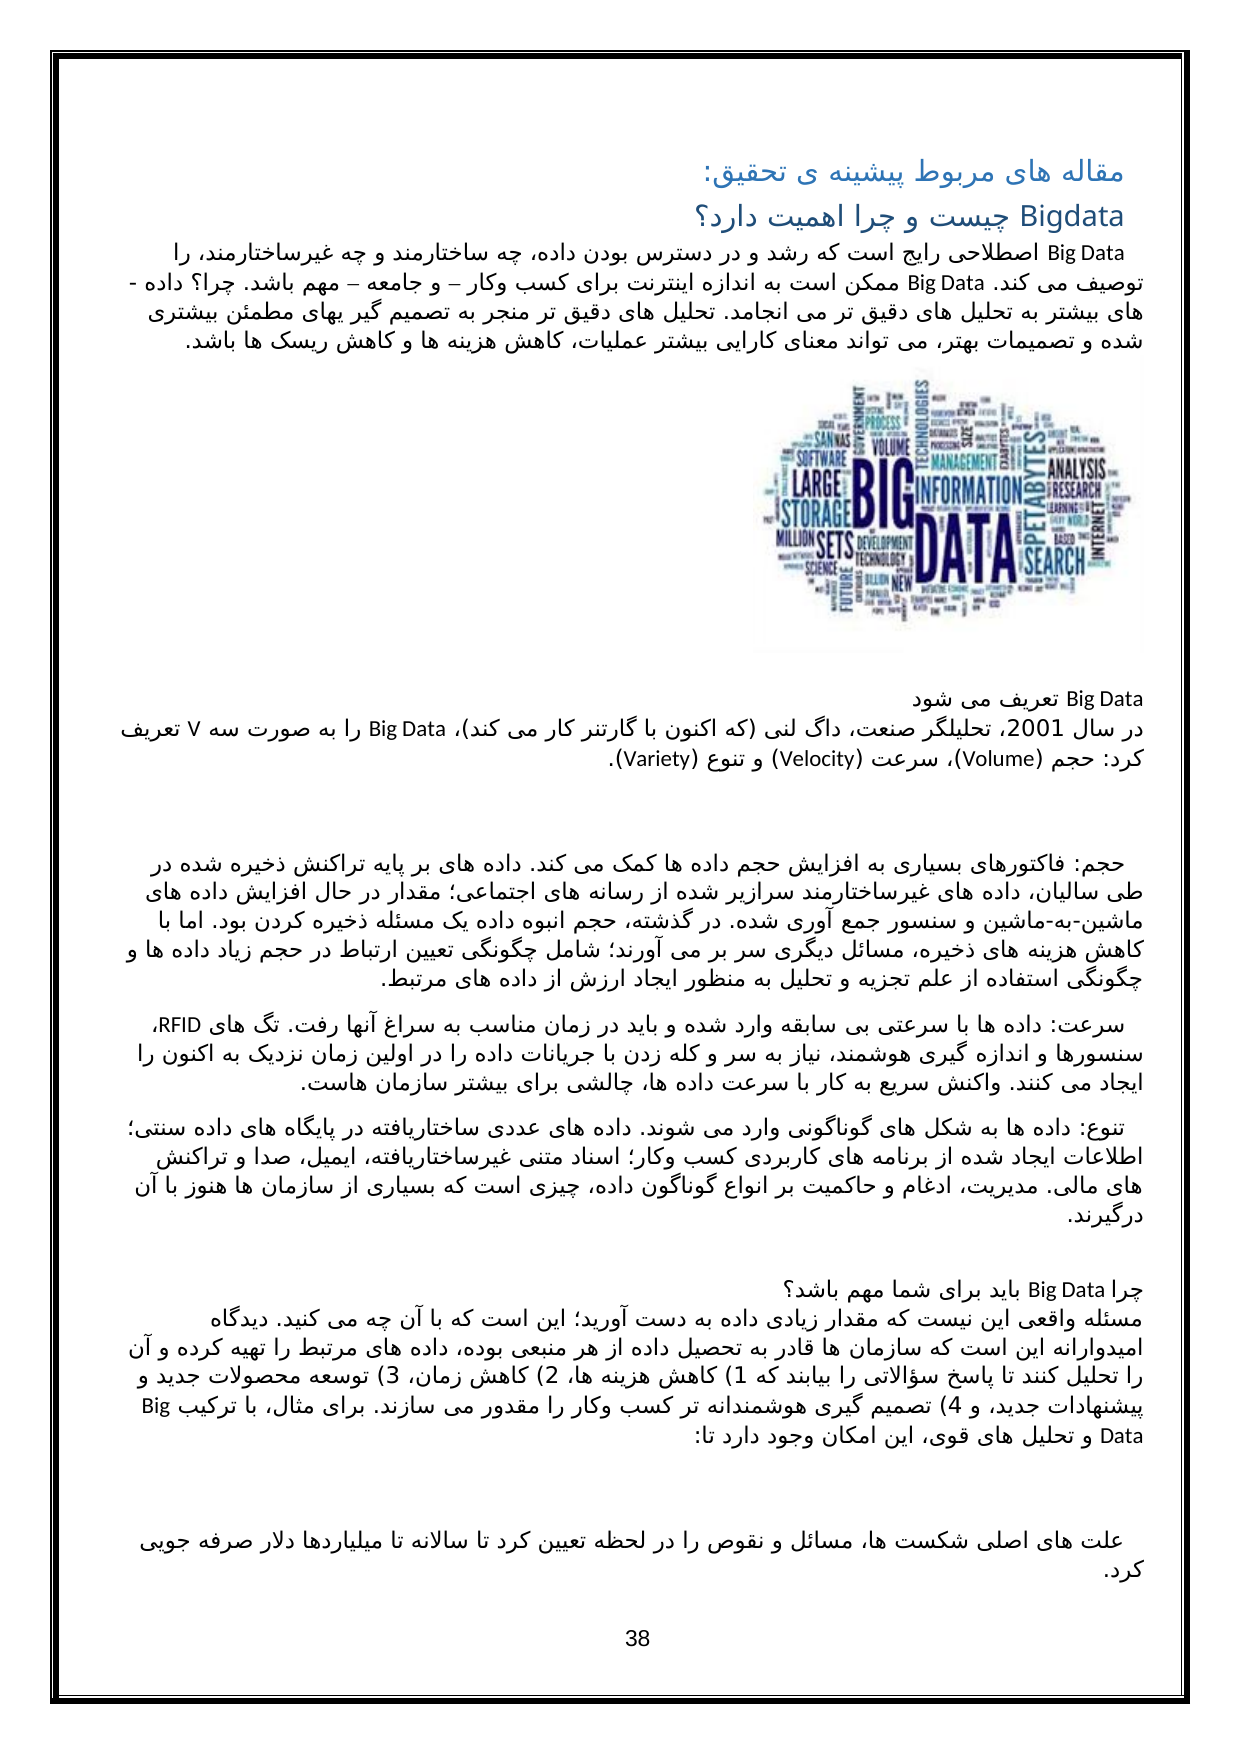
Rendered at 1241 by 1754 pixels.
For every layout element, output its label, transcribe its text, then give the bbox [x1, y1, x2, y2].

text سرعت: داده ها با سرعتی بی سابقه وارد شده و باید در زمان مناسب به سراغ آنها رفت. تگ های RFID، سنسورها و اندازه گیری هوشمند، نیاز به سر و کله زدن با جریانات داده را در اولین زمان نزدیک به اکنون را ایجاد می کنند. واکنش سریع به کار با سرعت داده ها، چالشی برای بیشتر سازمان هاست. [112, 1010, 1144, 1096]
text Big Data اصطلاحی رایج است که رشد و در دسترس بودن داده، چه ساختارمند و چه غیرساختارمند، را توصیف می کند. Big Data ممکن است به اندازه اینترنت برای کسب وکار – و جامعه – مهم باشد. چرا؟ داده های بیشتر به تحلیل های دقیق تر می انجامد. تحلیل های دقیق تر منجر به تصمیم گیر یهای مطمئن بیشتری شده و تصمیمات بهتر، می تواند معنای کارایی بیشتر عملیات، کاهش هزینه ها و کاهش ریسک ها باشد. Big Data تعریف می شود در سال 2001، تحلیلگر صنعت، داگ لنی (که اکنون با گارتنر کار می کند)، Big Data را به صورت سه V تعریف کرد: حجم (Volume)، سرعت (Velocity) و تنوع (Variety). [112, 238, 1144, 831]
text حجم: فاکتورهای بسیاری به افزایش حجم داده ها کمک می کند. داده های بر پایه تراکنش ذخیره شده در طی سالیان، داده های غیرساختارمند سرازیر شده از رسانه های اجتماعی؛ مقدار در حال افزایش داده های ماشین-به-ماشین و سنسور جمع آوری شده. در گذشته، حجم انبوه داده یک مسئله ذخیره کردن بود. اما با کاهش هزینه های ذخیره، مسائل دیگری سر بر می آورند؛ شامل چگونگی تعیین ارتباط در حجم زیاد داده ها و چگونگی استفاده از علم تجزیه و تحلیل به منظور ایجاد ارزش از داده های مرتبط. [112, 850, 1144, 991]
subtitle Bigdata چیست و چرا اهمیت دارد؟ [112, 195, 1144, 235]
subtitle مقاله های مربوط پیشینه ی تحقیق: [112, 154, 1144, 188]
picture [753, 355, 1144, 653]
text چرا Big Data باید برای شما مهم باشد؟ مسئله واقعی این نیست که مقدار زیادی داده به دست آورید؛ این است که با آن چه می کنید. دیدگاه امیدوارانه این است که سازمان ها قادر به تحصیل داده از هر منبعی بوده، داده های مرتبط را تهیه کرده و آن را تحلیل کنند تا پاسخ سؤالاتی را بیابند که 1) کاهش هزینه ها، 2) کاهش زمان، 3) توسعه محصولات جدید و پیشنهادات جدید، و 4) تصمیم گیری هوشمندانه تر کسب وکار را مقدور می سازند. برای مثال، با ترکیب Big Data و تحلیل های قوی، این امکان وجود دارد تا: [112, 1246, 1144, 1508]
text تنوع: داده ها به شکل های گوناگونی وارد می شوند. داده های عددی ساختاریافته در پایگاه های داده سنتی؛ اطلاعات ایجاد شده از برنامه های کاربردی کسب وکار؛ اسناد متنی غیرساختاریافته، ایمیل، صدا و تراکنش های مالی. مدیریت، ادغام و حاکمیت بر انواع گوناگون داده، چیزی است که بسیاری از سازمان ها هنوز با آن درگیرند. [112, 1114, 1144, 1227]
text علت های اصلی شکست ها، مسائل و نقوص را در لحظه تعیین کرد تا سالانه تا میلیاردها دلار صرفه جویی کرد. [112, 1527, 1144, 1583]
